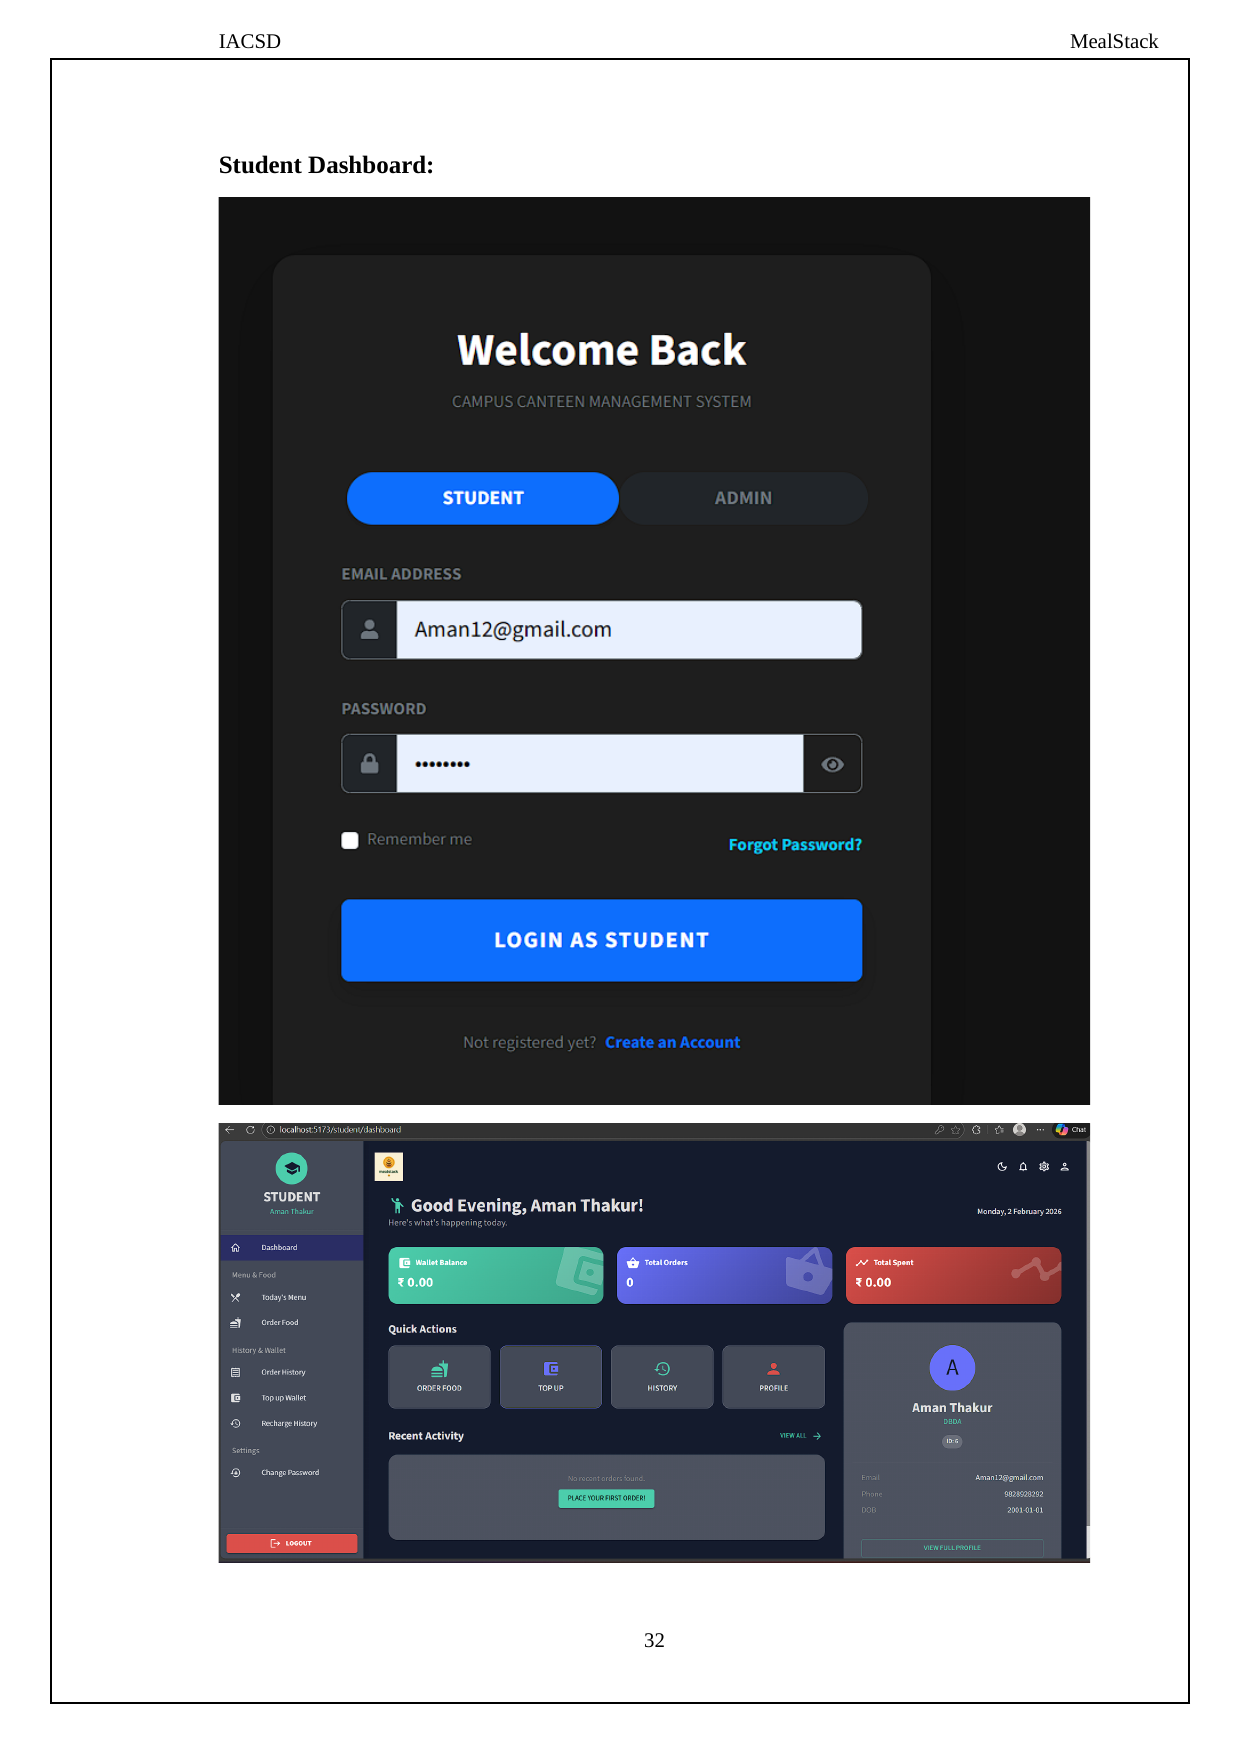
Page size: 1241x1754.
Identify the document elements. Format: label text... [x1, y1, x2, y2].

picture [218, 197, 1091, 1105]
text Student Dashboard: [218, 150, 1090, 179]
picture [218, 1123, 1091, 1563]
